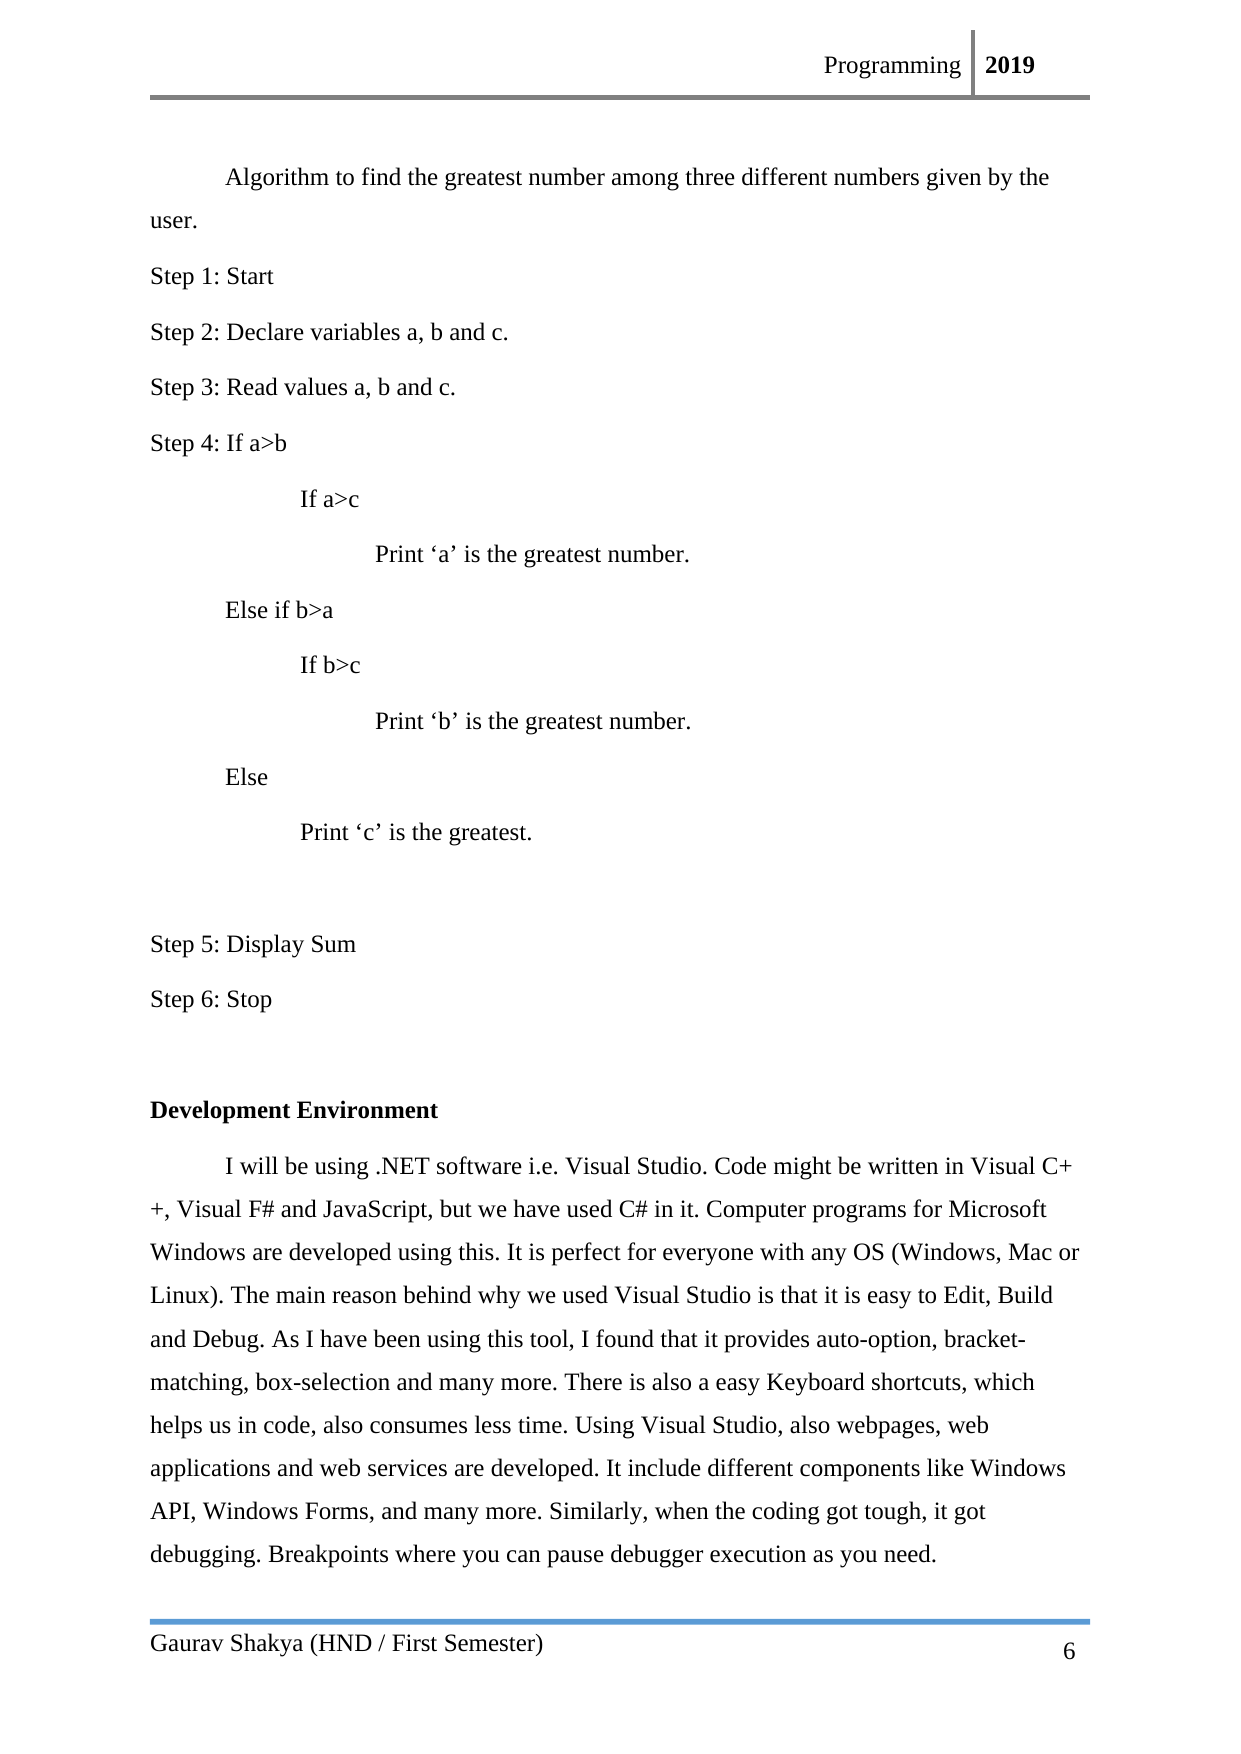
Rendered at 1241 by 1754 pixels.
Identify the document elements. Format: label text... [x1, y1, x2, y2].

text If b>c [150, 651, 1090, 679]
text I will be using .NET software i.e. Visual Studio. Code might be written in Visual C++, Visual F# and JavaScript, but we have used C# in it. Computer programs for Microsoft Windows are developed using this. It is perfect for everyone with any OS (Windows, Mac or Linux). The main reason behind why we used Visual Studio is that it is easy to Edit, Build and Debug. As I have been using this tool, I found that it provides auto-option, bracket-matching, box-selection and many more. There is also a easy Keyboard shortcuts, which helps us in code, also consumes less time. Using Visual Studio, also webpages, web applications and web services are developed. It include different components like Windows API, Windows Forms, and many more. Similarly, when the coding got tough, it got debugging. Breakpoints where you can pause debugger execution as you need. [150, 1151, 1090, 1568]
text Else if b>a [150, 595, 1090, 624]
subtitle Development Environment [150, 1096, 1090, 1124]
text Step 1: Start [150, 261, 1090, 290]
text Else [150, 762, 1090, 791]
text Print ‘a’ is the greatest number. [150, 539, 1090, 568]
text Step 5: Display Sum [150, 929, 1090, 957]
text Algorithm to find the greatest number among three different numbers given by the user. [150, 162, 1090, 234]
text Step 6: Stop [150, 984, 1090, 1013]
text If a>c [150, 484, 1090, 512]
text Step 4: If a>b [150, 428, 1090, 457]
text Print ‘c’ is the greatest. [150, 817, 1090, 846]
text Step 3: Read values a, b and c. [150, 372, 1090, 401]
text Print ‘b’ is the greatest number. [150, 706, 1090, 735]
text Step 2: Declare variables a, b and c. [150, 317, 1090, 346]
